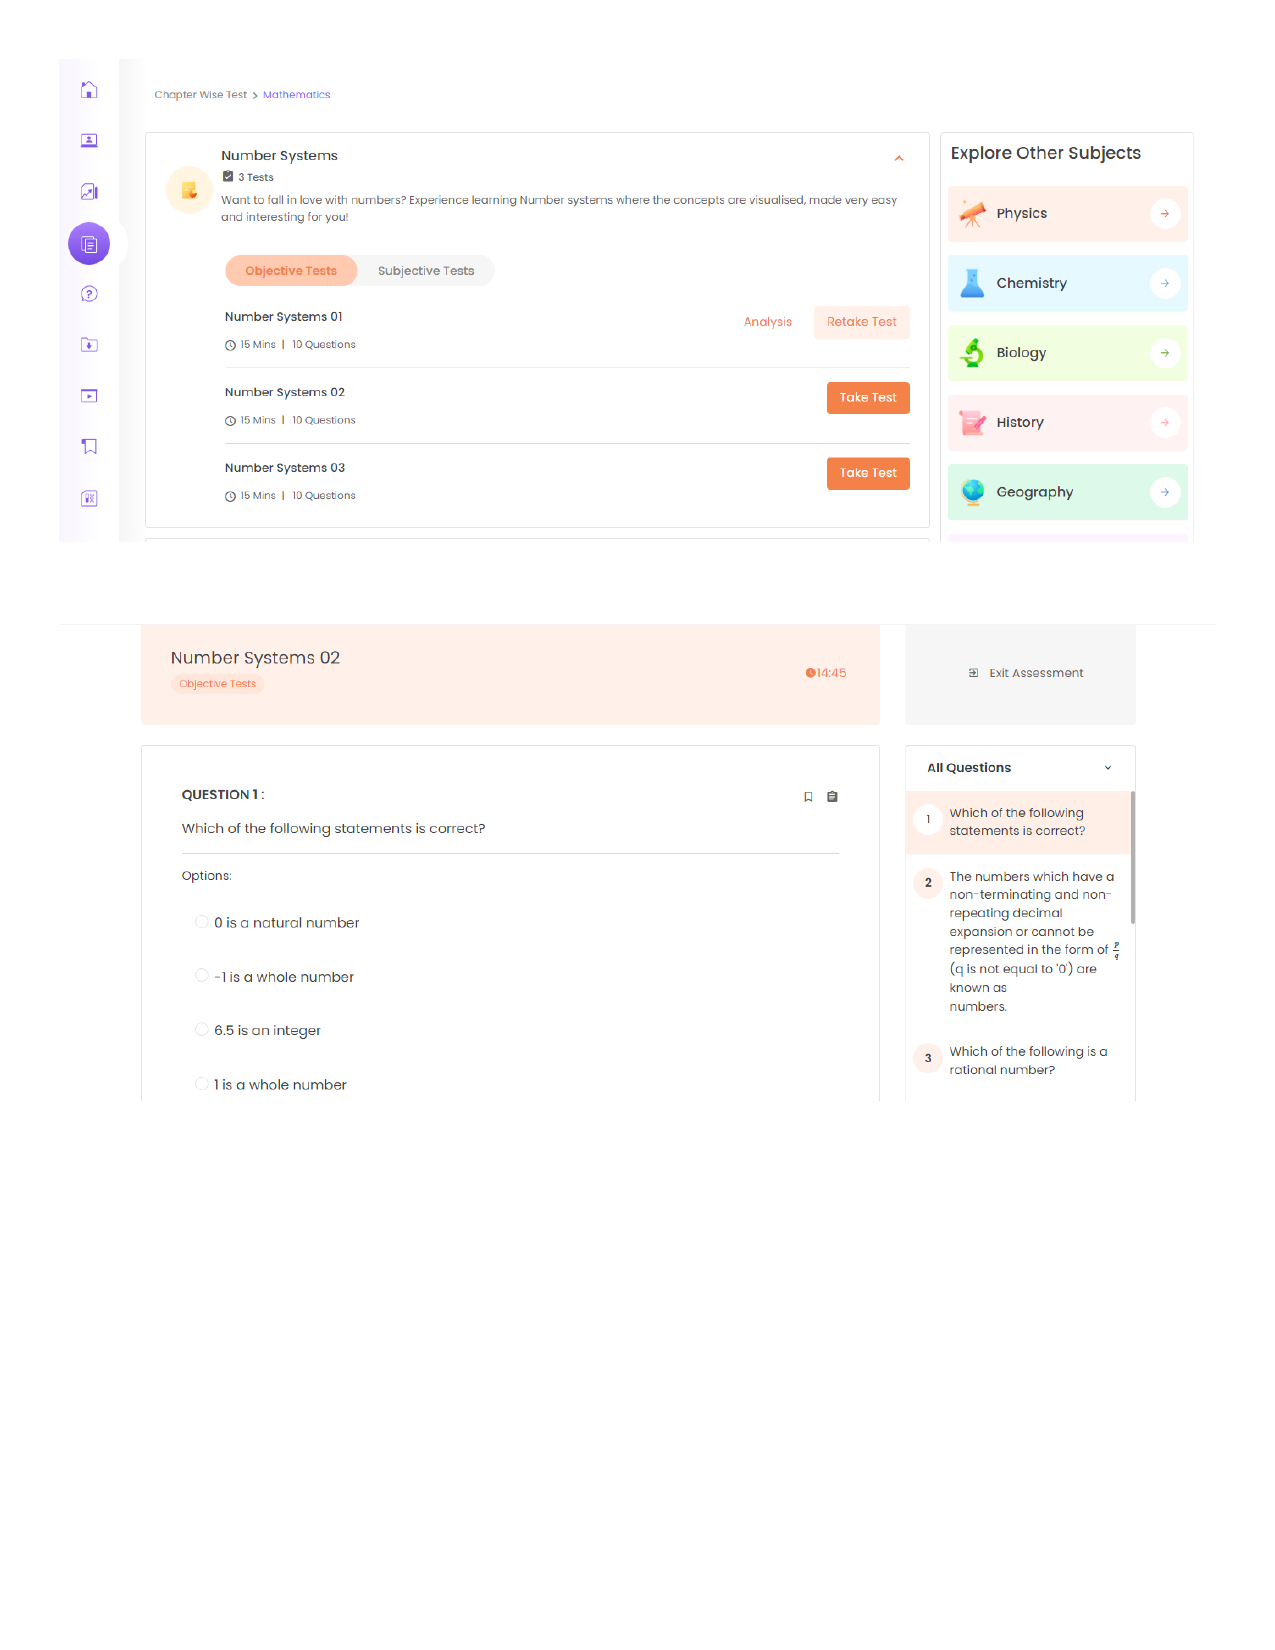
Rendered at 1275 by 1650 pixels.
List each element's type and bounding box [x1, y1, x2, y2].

picture [59, 59, 1216, 542]
picture [59, 619, 1216, 1101]
